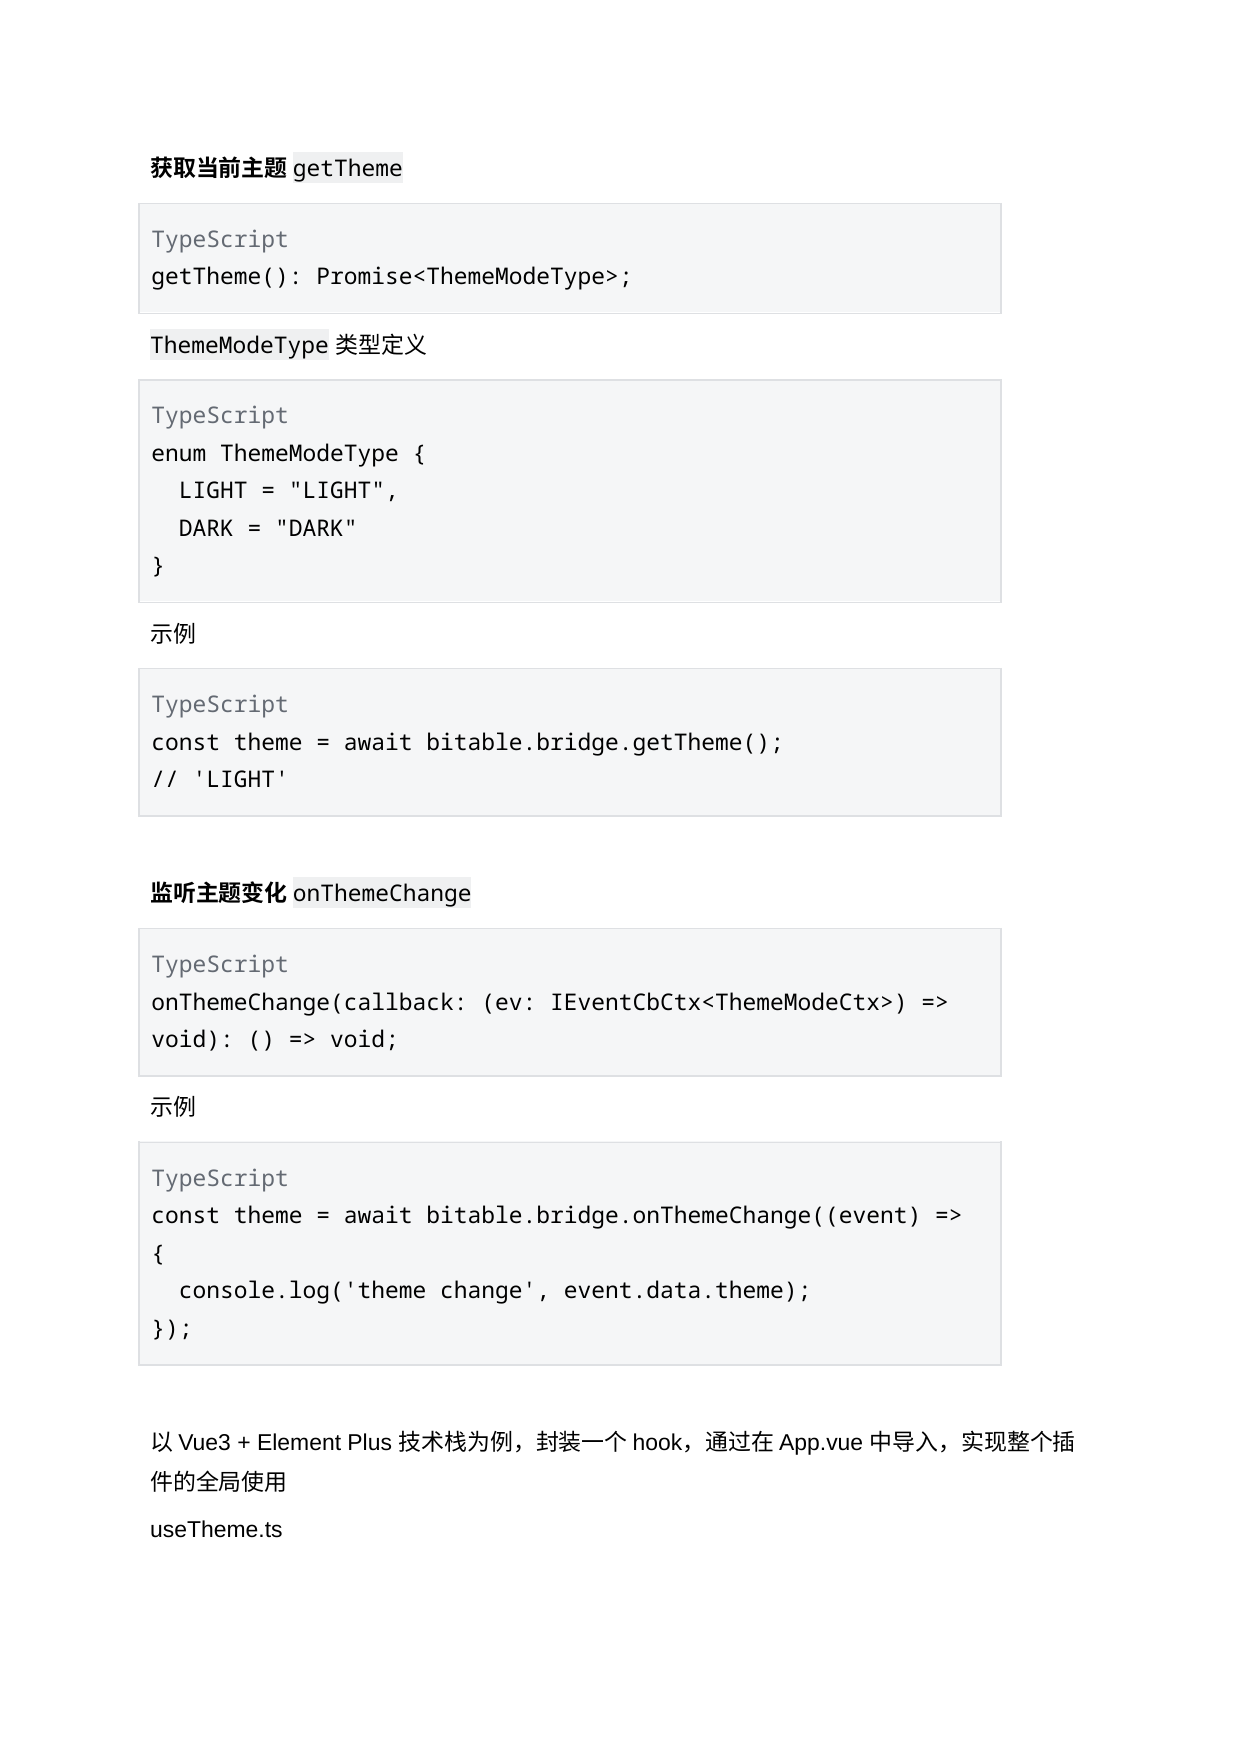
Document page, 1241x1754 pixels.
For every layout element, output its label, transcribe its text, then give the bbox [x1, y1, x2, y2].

text 以 Vue3 + Element Plus 技术栈为例，封装一个 hook，通过在 App.vue 中导入，实现整个插件的全局使用 [150, 1424, 1090, 1497]
table_header TypeScript const theme = await bitable.bridge.onThemeChange((event) => { console.log('theme change', event.data.theme); }); [140, 1143, 1000, 1364]
text useTheme.ts [150, 1516, 1090, 1542]
text 示例 [150, 1089, 1090, 1122]
table_header TypeScript getTheme(): Promise<ThemeModeType>; [140, 204, 1000, 312]
table_header TypeScript const theme = await bitable.bridge.getTheme(); // 'LIGHT' [140, 669, 1000, 815]
text 示例 [150, 615, 1090, 649]
table_header TypeScript enum ThemeModeType { LIGHT = "LIGHT", DARK = "DARK" } [140, 381, 1000, 601]
text 监听主题变化 onThemeChange [150, 875, 1090, 908]
table_header TypeScript onThemeChange(callback: (ev: IEventCbCtx<ThemeModeCtx>) => void): () => void; [140, 929, 1000, 1075]
text ThemeModeType 类型定义 [150, 326, 1090, 360]
text 获取当前主题 getTheme [150, 150, 1090, 183]
